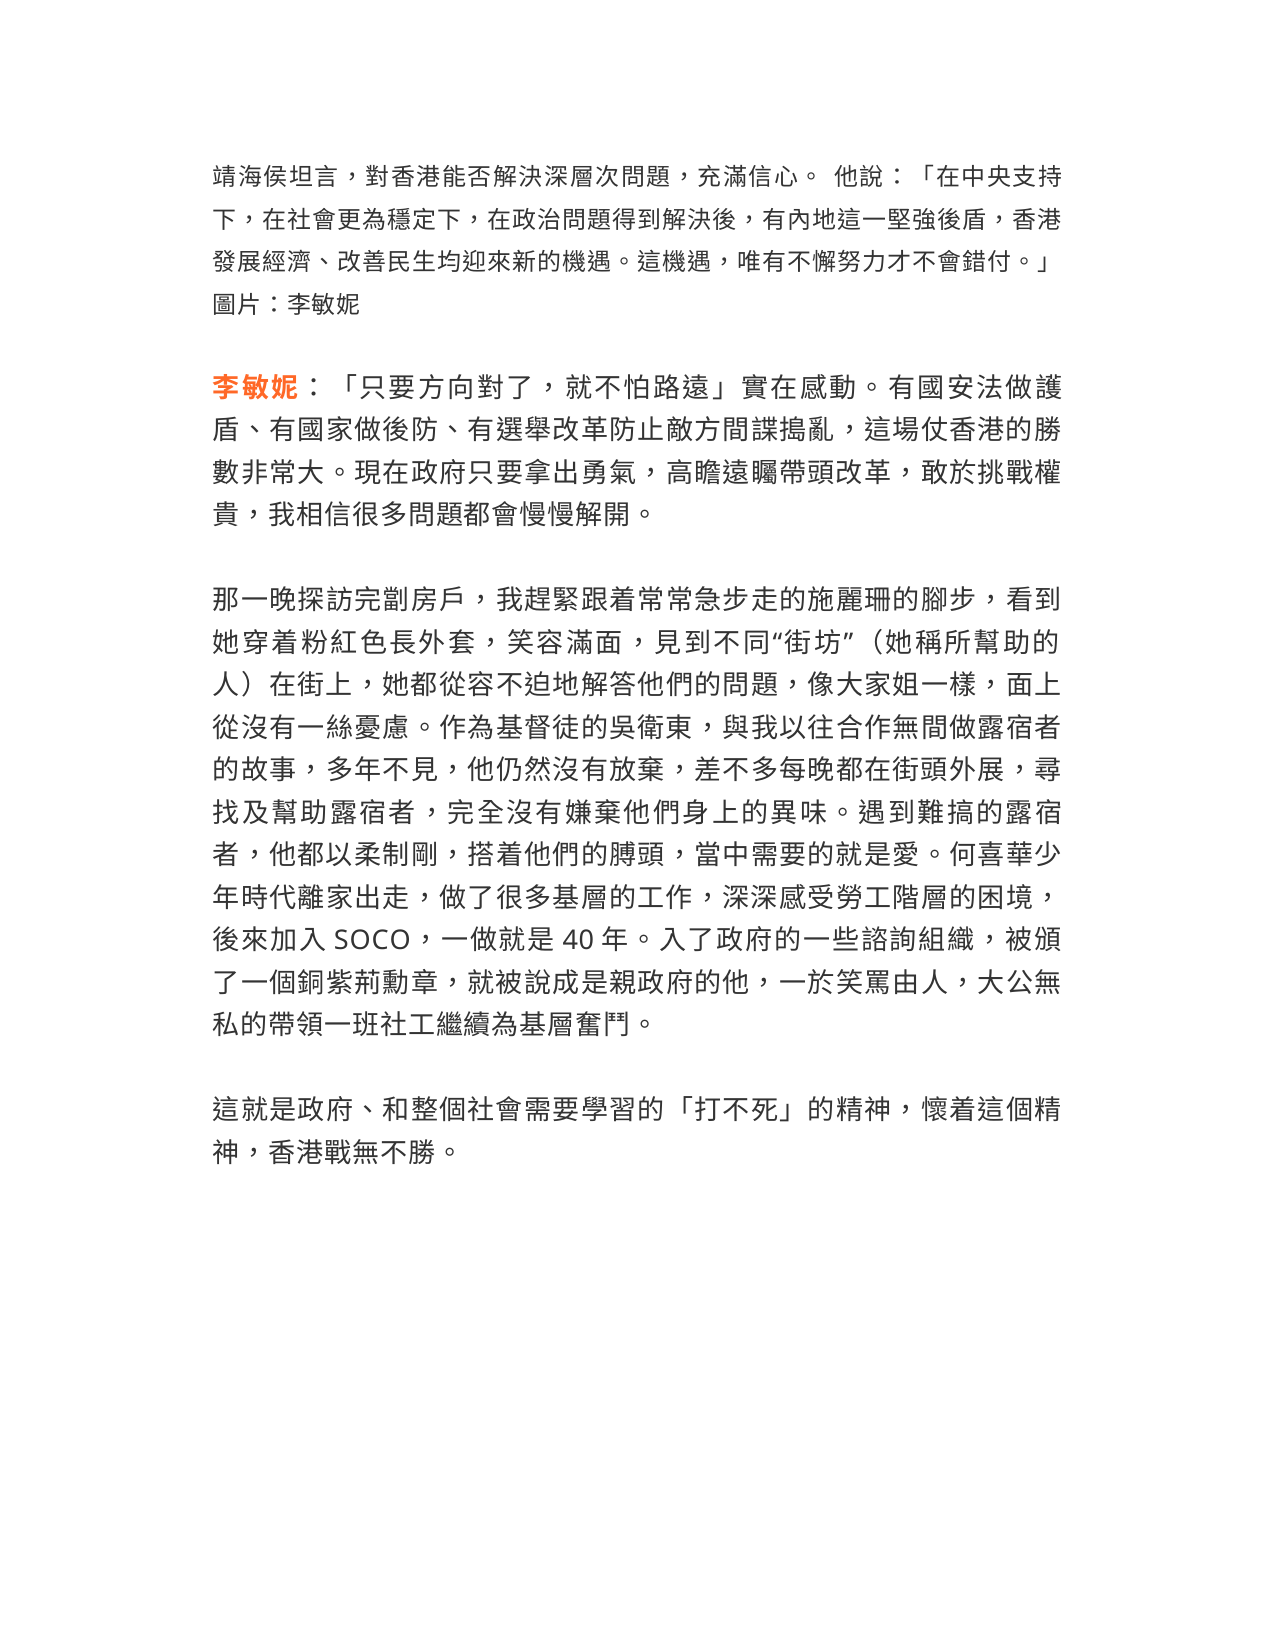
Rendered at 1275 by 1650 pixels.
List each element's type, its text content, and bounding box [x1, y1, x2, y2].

text 靖海侯坦言，對香港能否解決深層次問題，充滿信心。 他說：「在中央支持下，在社會更為穩定下，在政治問題得到解決後，有內地這一堅強後盾，香港發展經濟、改善民生均迎來新的機遇。這機遇，唯有不懈努力才不會錯付。」圖片：李敏妮 [212, 150, 1062, 320]
text 李敏妮：「只要方向對了，就不怕路遠」實在感動。有國安法做護盾、有國家做後防、有選舉改革防止敵方間諜搗亂，這場仗香港的勝數非常大。現在政府只要拿出勇氣，高瞻遠矚帶頭改革，敢於挑戰權貴，我相信很多問題都會慢慢解開。 [212, 362, 1062, 532]
text 那一晚探訪完劏房戶，我趕緊跟着常常急步走的施麗珊的腳步，看到她穿着粉紅色長外套，笑容滿面，見到不同“街坊”（她稱所幫助的人）在街上，她都從容不迫地解答他們的問題，像大家姐一樣，面上從沒有一絲憂慮。作為基督徒的吳衛東，與我以往合作無間做露宿者的故事，多年不見，他仍然沒有放棄，差不多每晚都在街頭外展，尋找及幫助露宿者，完全沒有嫌棄他們身上的異味。遇到難搞的露宿者，他都以柔制剛，搭着他們的膊頭，當中需要的就是愛。何喜華少年時代離家出走，做了很多基層的工作，深深感受勞工階層的困境，後來加入SOCO，一做就是40年。入了政府的一些諮詢組織，被頒了一個銅紫荊勳章，就被說成是親政府的他，一於笑罵由人，大公無私的帶領一班社工繼續為基層奮鬥。 [212, 575, 1062, 1042]
text 這就是政府、和整個社會需要學習的「打不死」的精神，懷着這個精神，香港戰無不勝。 [212, 1085, 1062, 1170]
